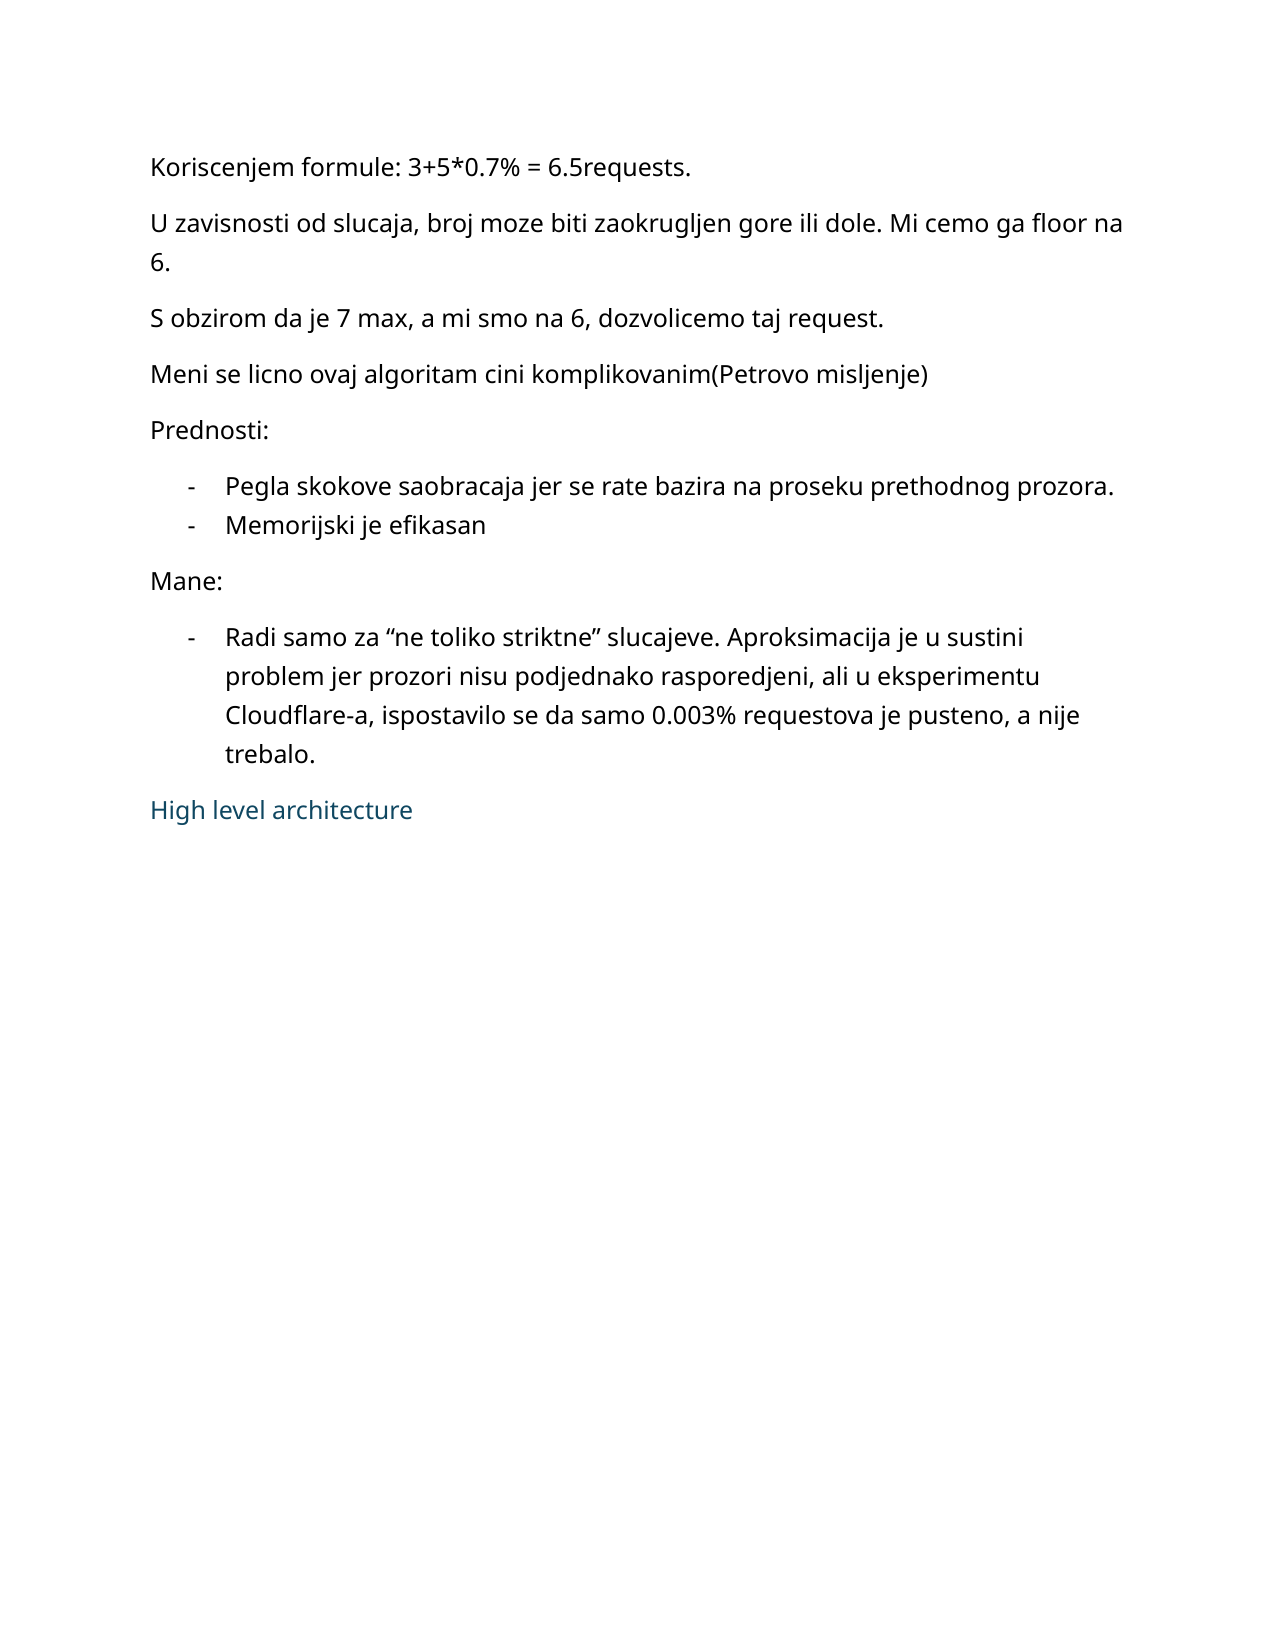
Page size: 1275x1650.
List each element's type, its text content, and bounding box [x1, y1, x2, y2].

text Koriscenjem formule: 3+5*0.7% = 6.5requests. [150, 150, 1125, 184]
list Pegla skokove saobracaja jer se rate bazira na proseku prethodnog prozora. [187, 468, 1125, 502]
list Radi samo za “ne toliko striktne” slucajeve. Aproksimacija je u sustini problem jer prozori nisu podjednako rasporedjeni, ali u eksperimentu Cloudflare-a, ispostavilo se da samo 0.003% requestova je pusteno, a nije trebalo. [187, 619, 1125, 771]
text Mane: [150, 563, 1125, 597]
text Meni se licno ovaj algoritam cini komplikovanim(Petrovo misljenje) [150, 357, 1125, 391]
text S obzirom da je 7 max, a mi smo na 6, dozvolicemo taj request. [150, 301, 1125, 335]
list Memorijski je efikasan [187, 507, 1125, 542]
text U zavisnosti od slucaja, broj moze biti zaokrugljen gore ili dole. Mi cemo ga floor na 6. [150, 206, 1125, 279]
subtitle High level architecture [150, 792, 1125, 827]
text Prednosti: [150, 412, 1125, 447]
